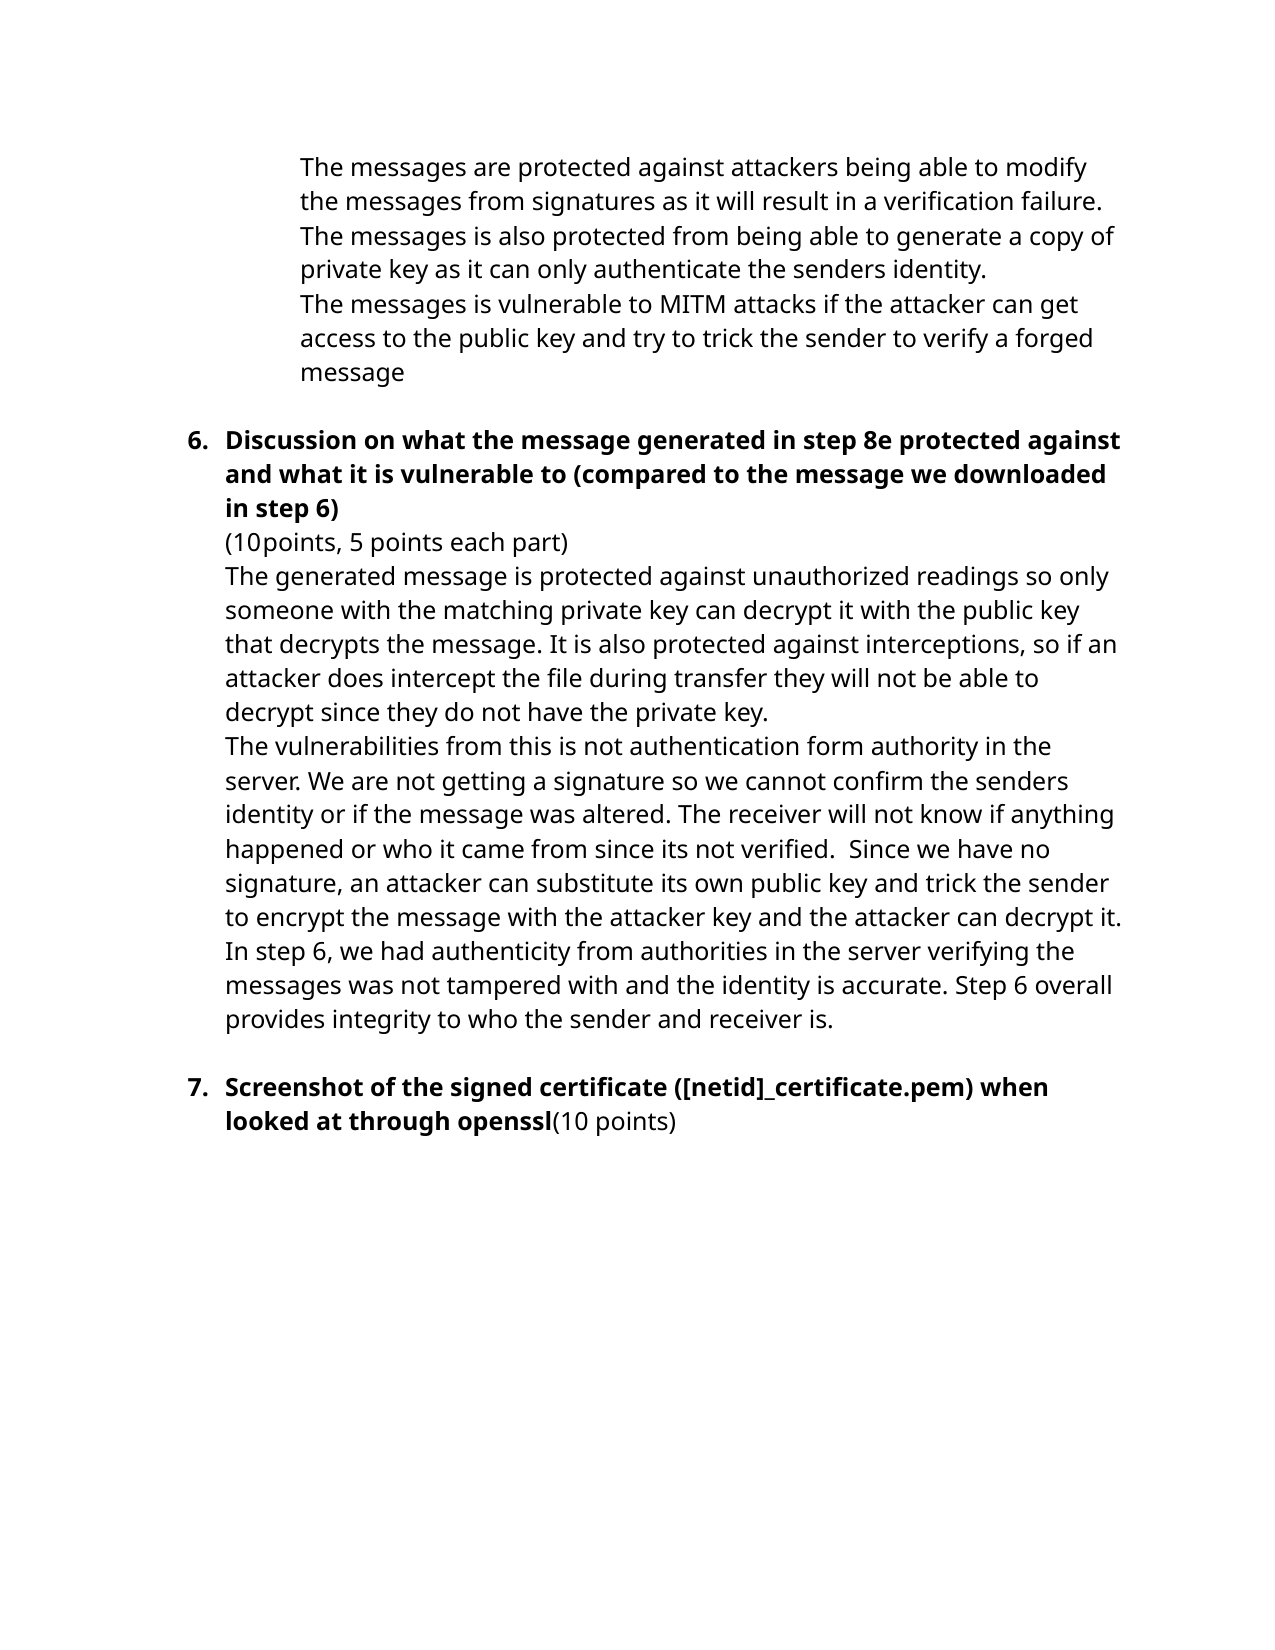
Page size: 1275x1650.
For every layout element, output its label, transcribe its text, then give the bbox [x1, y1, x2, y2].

list points, 5 points each part) [225, 525, 1125, 559]
list Screenshot of the signed certificate ([netid]_certificate.pem) when looked at through openssl(10 points) [187, 1070, 1125, 1138]
text The generated message is protected against unauthorized readings so only someone with the matching private key can decrypt it with the public key that decrypts the message. It is also protected against interceptions, so if an attacker does intercept the file during transfer they will not be able to decrypt since they do not have the private key. [225, 559, 1125, 729]
list Discussion on what the message generated in step 8e protected against and what it is vulnerable to (compared to the message we downloaded in step 6) [187, 422, 1125, 525]
text The vulnerabilities from this is not authentication form authority in the server. We are not getting a signature so we cannot confirm the senders identity or if the message was altered. The receiver will not know if anything happened or who it came from since its not verified. Since we have no signature, an attacker can substitute its own public key and trick the sender to encrypt the message with the attacker key and the attacker can decrypt it. [225, 729, 1125, 933]
text In step 6, we had authenticity from authorities in the server verifying the messages was not tampered with and the identity is accurate. Step 6 overall provides integrity to who the sender and receiver is. [225, 933, 1125, 1036]
list The messages is vulnerable to MITM attacks if the attacker can get access to the public key and try to trick the sender to verify a forged message [300, 286, 1125, 388]
list The messages are protected against attackers being able to modify the messages from signatures as it will result in a verification failure. The messages is also protected from being able to generate a copy of private key as it can only authenticate the senders identity. [300, 150, 1125, 286]
